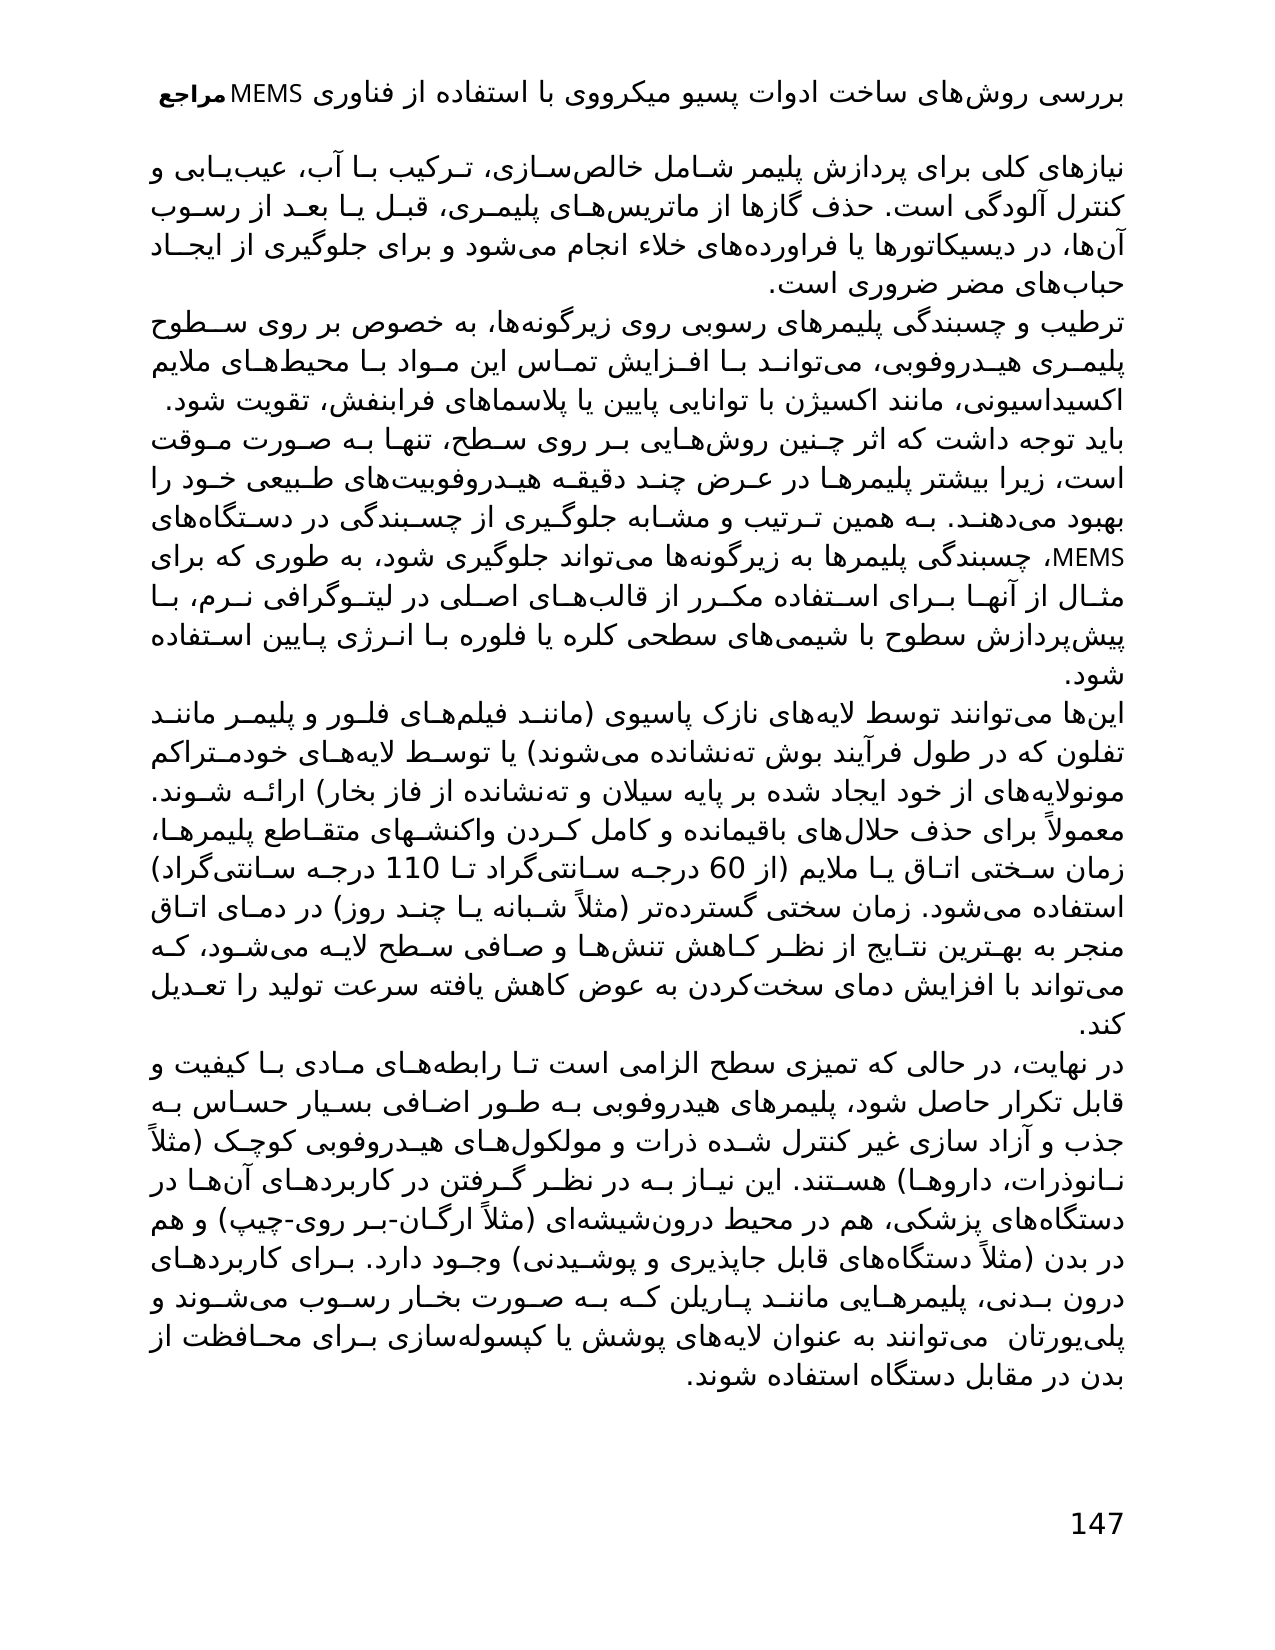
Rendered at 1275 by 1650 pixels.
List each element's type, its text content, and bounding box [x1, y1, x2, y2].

text در نهایت، در حالی که تمیزی سطح الزامی است تا رابطه‌های مادی با کیفیت و قابل تکرار حاصل شود، پلیمرهای هیدروفوبی به طور اضافی بسیار حساس به جذب و آزاد سازی غیر کنترل شده ذرات و مولکول‌های هیدروفوبی کوچک (مثلاً نانوذرات، داروها) هستند. این نیاز به در نظر گرفتن در کاربردهای آن‌ها در دستگاه‌های پزشکی، هم در محیط درون‌شیشه‌ای (مثلاً ارگان-بر روی-چیپ) و هم در بدن (مثلاً دستگاه‌های قابل جاپذیری و پوشیدنی) وجود دارد. برای کاربردهای درون بدنی، پلیمرهایی مانند پاریلن که به صورت بخار رسوب می‌شوند و پلی‌یورتان می‌توانند به عنوان لایه‌های پوشش یا کپسوله‌سازی برای محافظت از بدن در مقابل دستگاه استفاده شوند. [150, 1047, 1125, 1392]
text ترطیب و چسبندگی پلیمرهای رسوبی روی زیرگونه‌ها، به خصوص بر روی سطوح پلیمری هیدروفوبی، می‌تواند با افزایش تماس این مواد با محیط‌های ملایم اکسیداسیونی، مانند اکسیژن با توانایی پایین یا پلاسماهای فرابنفش، تقویت شود. [150, 306, 1125, 418]
text نیازهای کلی برای پردازش پلیمر شامل خالص‌سازی، ترکیب با آب، عیب‌یابی و کنترل آلودگی است. حذف گازها از ماتریس‌های پلیمری، قبل یا بعد از رسوب آن‌ها، در دیسیکاتورها یا فراورده‌های خلاء انجام می‌شود و برای جلوگیری از ایجاد حباب‌های مضر ضروری است. [150, 150, 1125, 301]
text این‌ها می‌توانند توسط لایه‌های نازک پاسیوی (مانند فیلم‌های فلور و پلیمر مانند تفلون که در طول فرآیند بوش ته‌نشانده می‌شوند) یا توسط لایه‌های خودمتراکم مونولایه‌های از خود ایجاد شده بر پایه سیلان و ته‌نشانده از فاز بخار) ارائه شوند. معمولاً برای حذف حلال‌های باقیمانده و کامل کردن واکنشهای متقاطع پلیمرها، زمان سختی اتاق یا ملایم (از 60 درجه سانتی‌گراد تا 110 درجه سانتی‌گراد) استفاده می‌شود. زمان سختی گسترده‌تر (مثلاً شبانه یا چند روز) در دمای اتاق منجر به بهترین نتایج از نظر کاهش تنش‌ها و صافی سطح لایه می‌شود، که می‌تواند با افزایش دمای سخت‌کردن به عوض کاهش یافته سرعت تولید را تعدیل کند. [150, 696, 1125, 1042]
text باید توجه داشت که اثر چنین روش‌هایی بر روی سطح، تنها به صورت موقت است، زیرا بیشتر پلیمرها در عرض چند دقیقه هیدروفوبیت‌های طبیعی خود را بهبود می‌دهند. به همین ترتیب و مشابه جلوگیری از چسبندگی در دستگاه‌های MEMS، چسبندگی پلیمرها به زیرگونه‌ها می‌تواند جلوگیری شود، به طوری که برای مثال از آنها برای استفاده مکرر از قالب‌های اصلی در لیتوگرافی نرم، با پیش‌پردازش سطوح با شیمی‌های سطحی کلره یا فلوره با انرژی پایین استفاده شود. [150, 423, 1125, 691]
